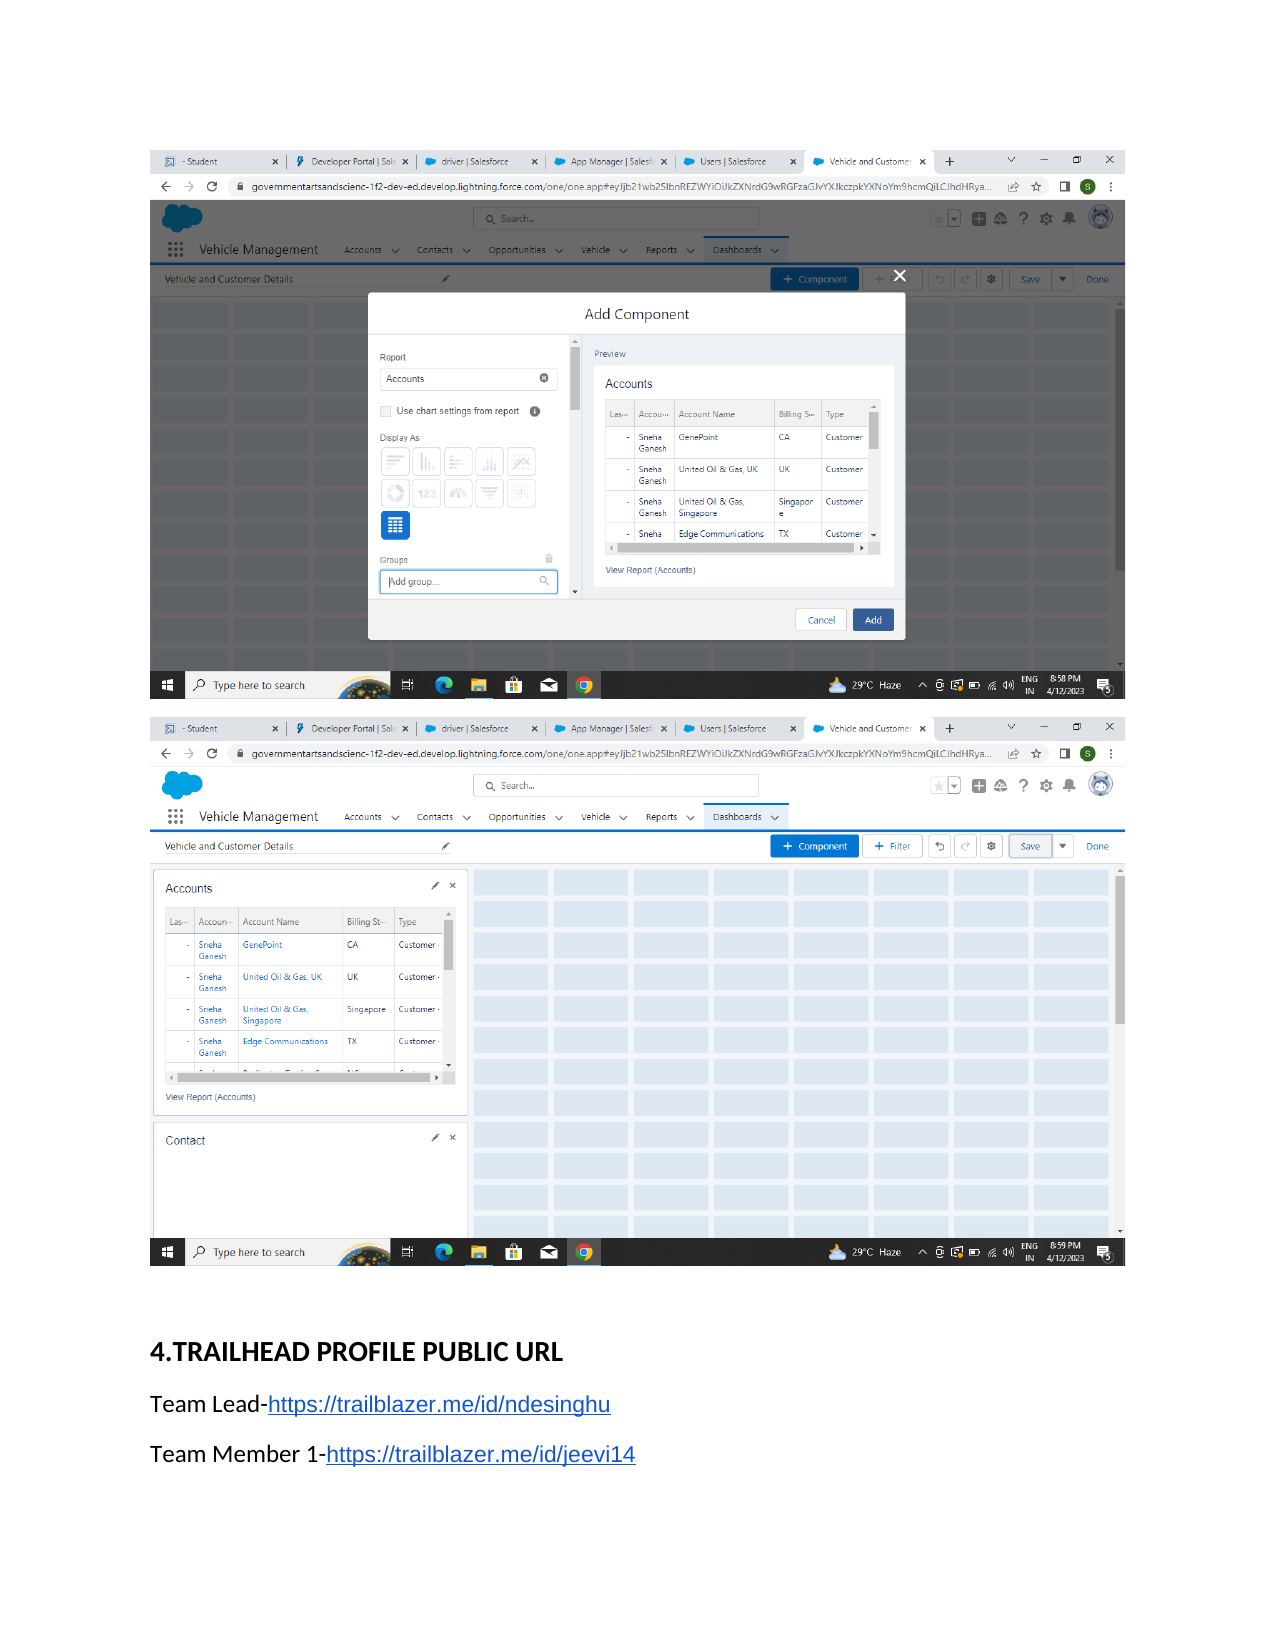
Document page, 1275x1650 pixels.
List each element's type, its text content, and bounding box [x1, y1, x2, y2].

picture [150, 150, 1125, 699]
text 4.TRAILHEAD PROFILE PUBLIC URL [150, 1333, 1125, 1369]
text Team Lead-https://trailblazer.me/id/ndesinghu [150, 1389, 1125, 1419]
text Team Member 1-https://trailblazer.me/id/jeevi14 [150, 1438, 1125, 1469]
picture [150, 717, 1125, 1266]
